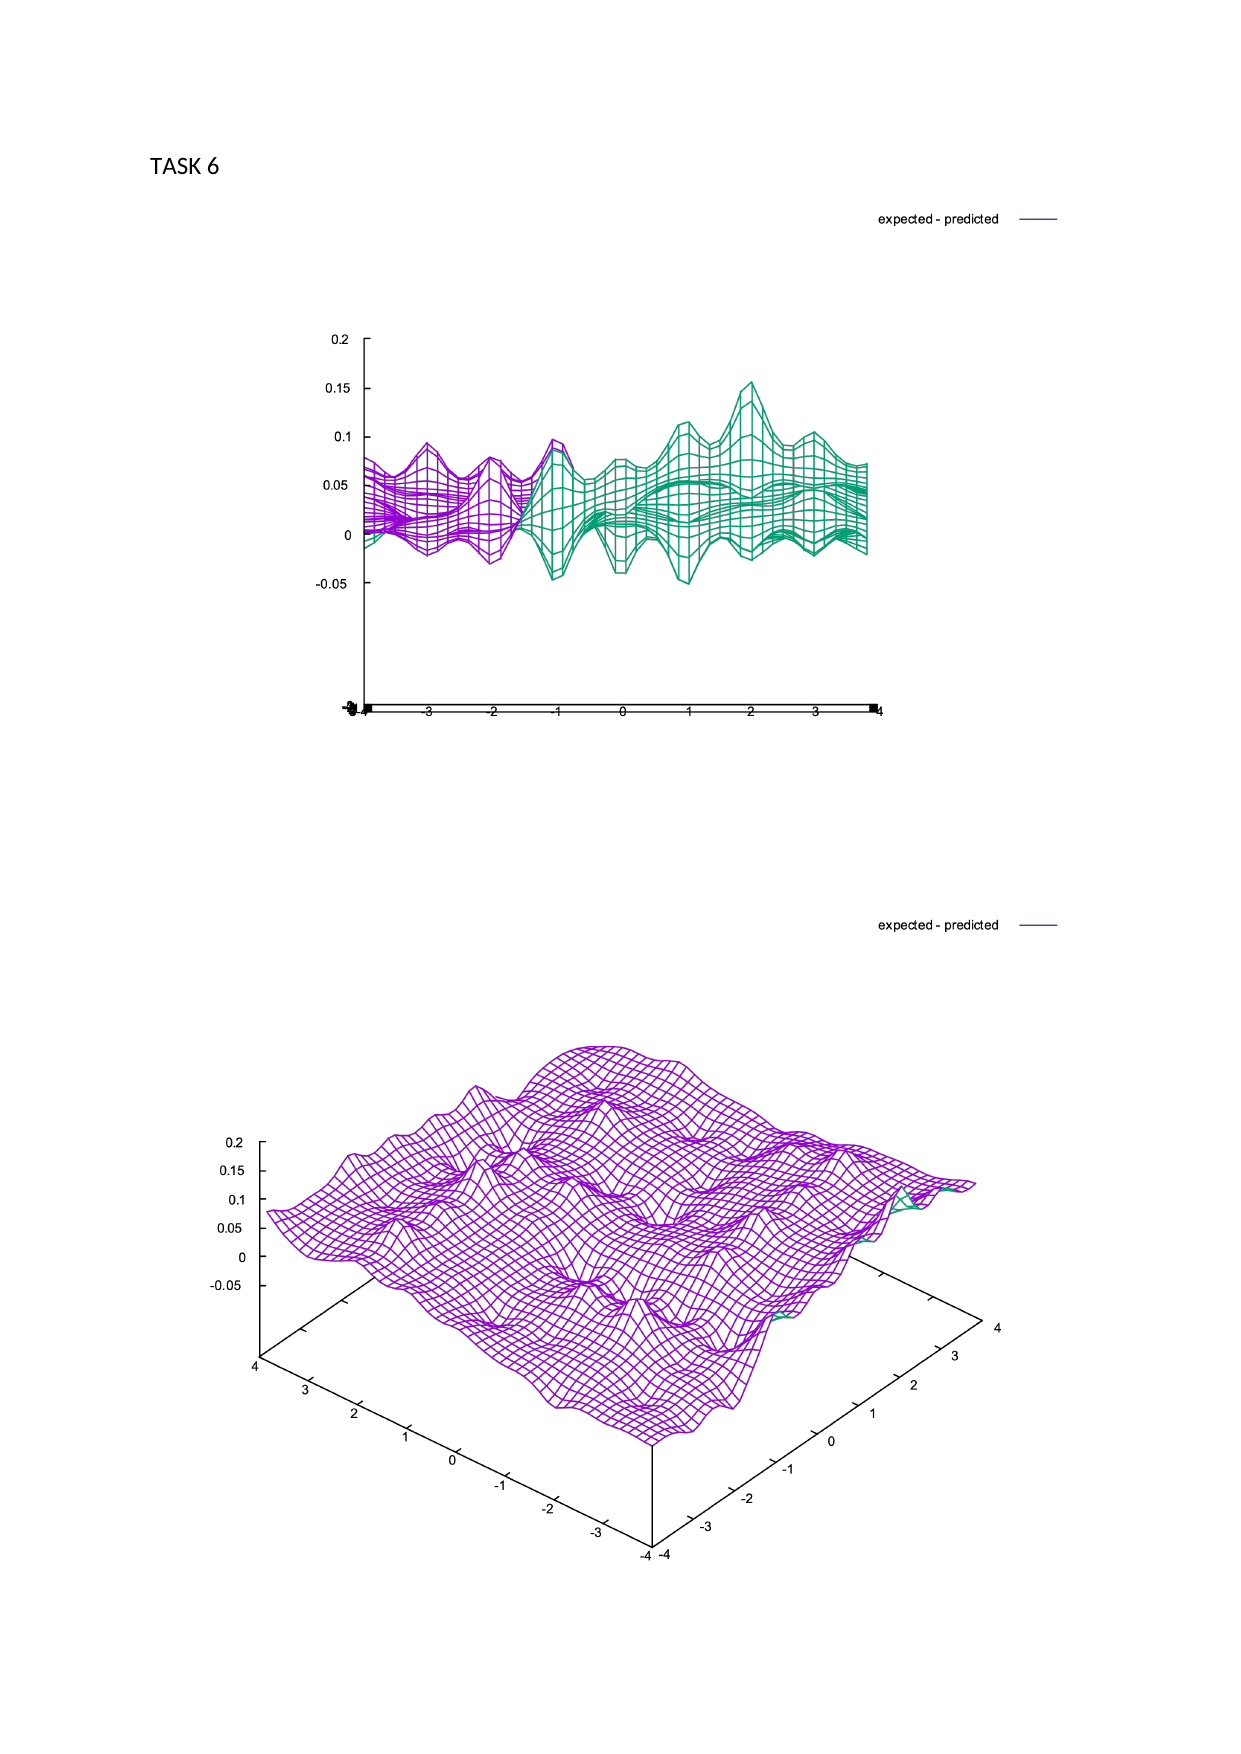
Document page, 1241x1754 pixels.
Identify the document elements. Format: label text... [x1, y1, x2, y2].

picture [150, 180, 1091, 1593]
text TASK 6 [150, 150, 1090, 180]
